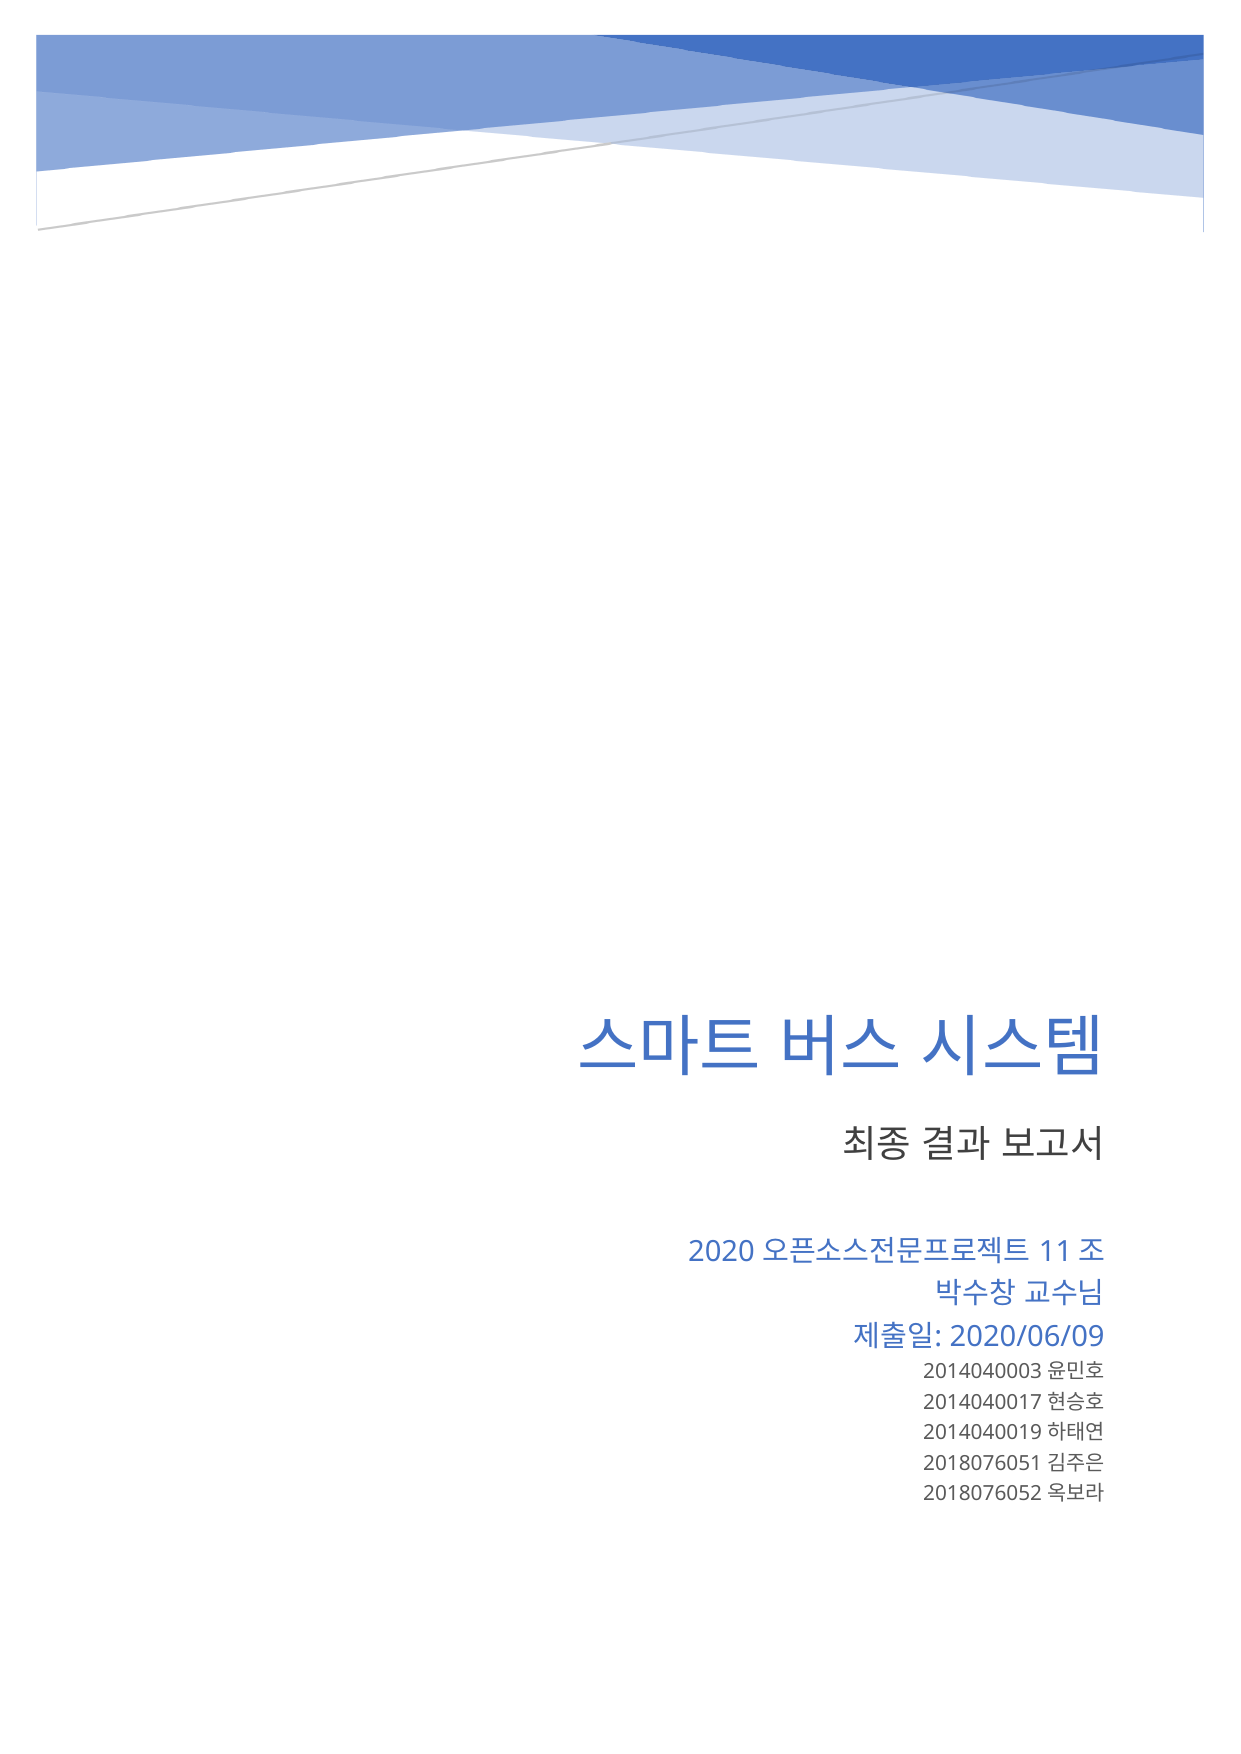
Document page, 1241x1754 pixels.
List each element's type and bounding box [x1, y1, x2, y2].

picture [36, 34, 1204, 247]
